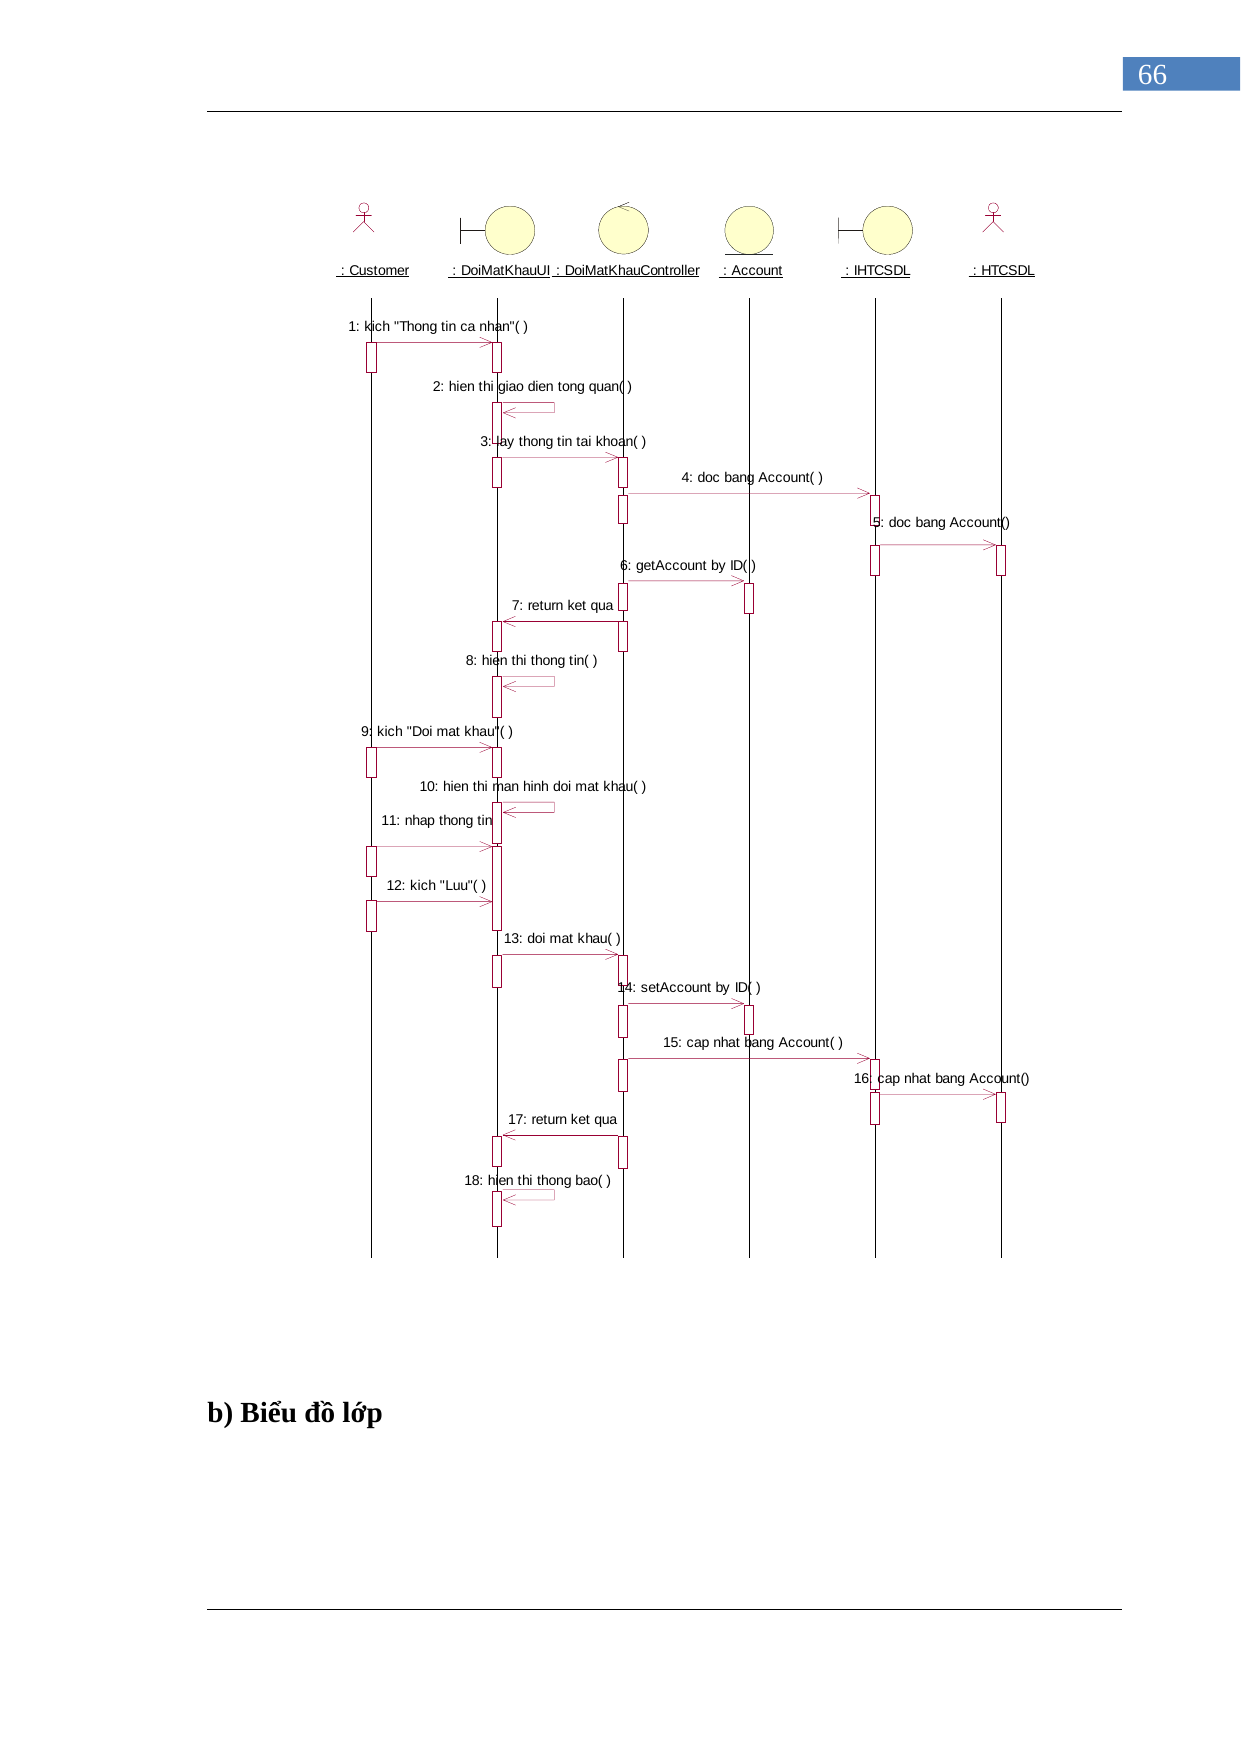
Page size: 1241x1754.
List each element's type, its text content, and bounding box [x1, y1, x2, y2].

text b) Biểu đồ lớp [207, 1395, 1122, 1428]
